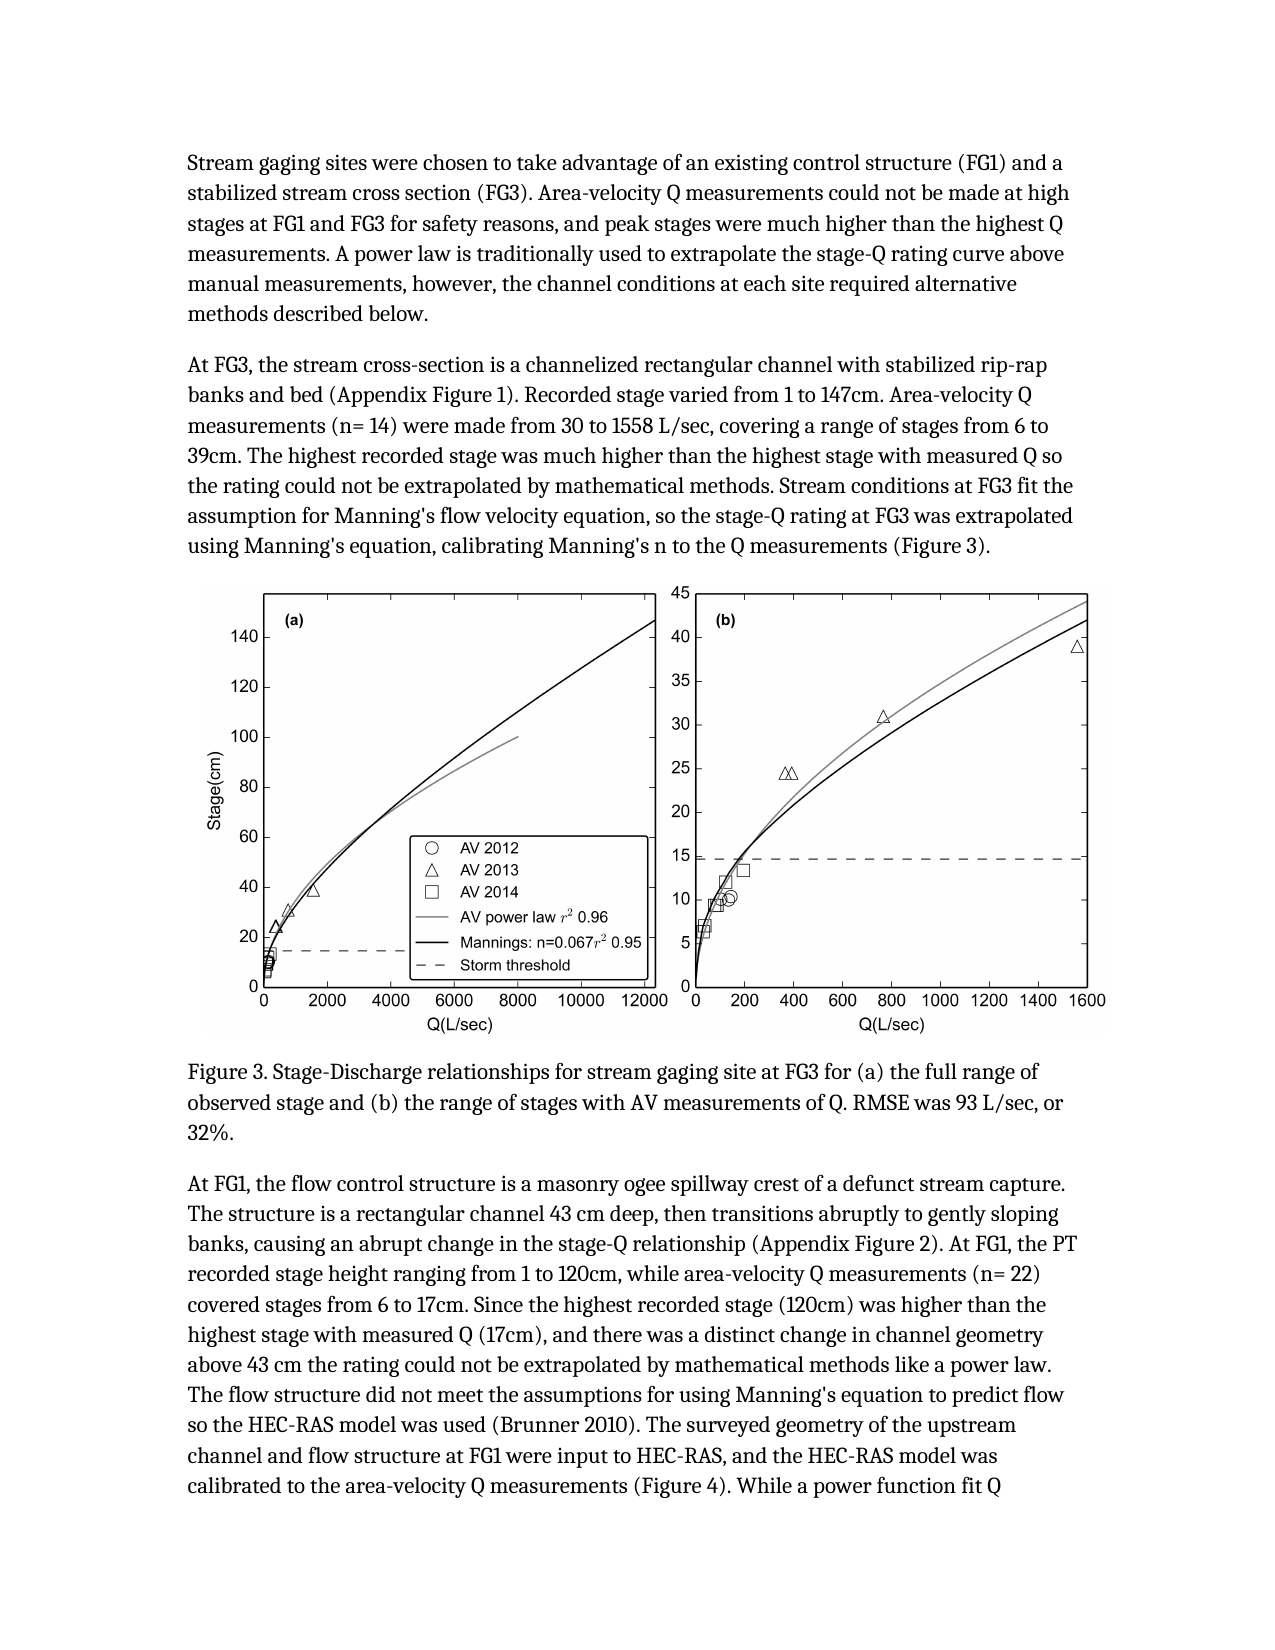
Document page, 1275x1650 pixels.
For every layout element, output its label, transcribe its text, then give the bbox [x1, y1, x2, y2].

text At FG3, the stream cross-section is a channelized rectangular channel with stabilized rip-rap banks and bed (Appendix Figure 1). Recorded stage varied from 1 to 147cm. Area-velocity Q measurements (n= 14) were made from 30 to 1558 L/sec, covering a range of stages from 6 to 39cm. The highest recorded stage was much higher than the highest stage with measured Q so the rating could not be extrapolated by mathematical methods. Stream conditions at FG3 fit the assumption for Manning's flow velocity equation, so the stage-Q rating at FG3 was extrapolated using Manning's equation, calibrating Manning's n to the Q measurements (Figure 3). [187, 352, 1087, 560]
picture [206, 584, 1107, 1035]
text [187, 1171, 1087, 1499]
text Figure 3. Stage-Discharge relationships for stream gaging site at FG3 for (a) the full range of observed stage and (b) the range of stages with AV measurements of Q. RMSE was 93 L/sec, or 32%. [187, 1059, 1087, 1146]
text Stream gaging sites were chosen to take advantage of an existing control structure (FG1) and a stabilized stream cross section (FG3). Area-velocity Q measurements could not be made at high stages at FG1 and FG3 for safety reasons, and peak stages were much higher than the highest Q measurements. A power law is traditionally used to extrapolate the stage-Q rating curve above manual measurements, however, the channel conditions at each site required alternative methods described below. [187, 150, 1087, 327]
